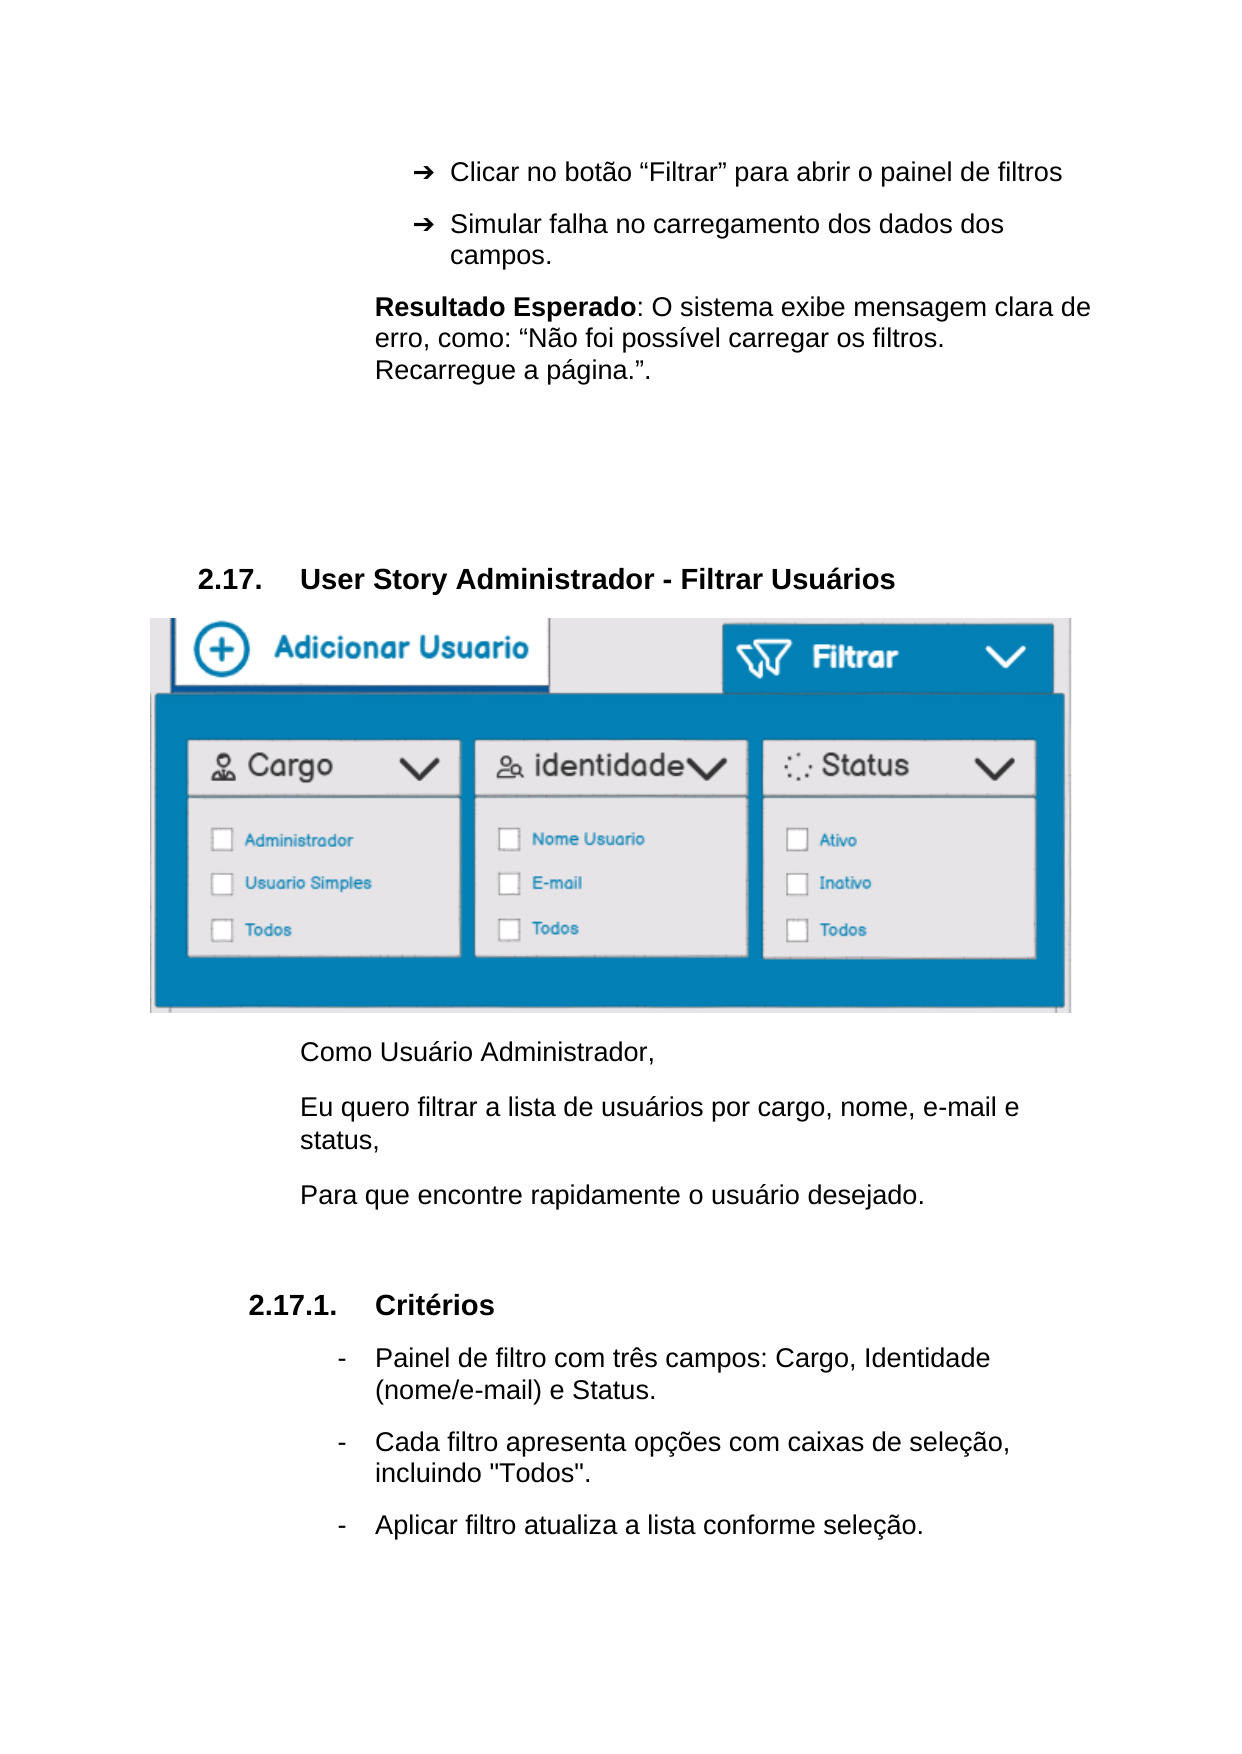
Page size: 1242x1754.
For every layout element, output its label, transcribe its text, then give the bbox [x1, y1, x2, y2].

list Cada filtro apresenta opções com caixas de seleção, incluindo "Todos". [337, 1426, 1093, 1488]
list Painel de filtro com três campos: Cargo, Identidade (nome/e-mail) e Status. [337, 1342, 1093, 1405]
list Clicar no botão “Filtrar” para abrir o painel de filtros [412, 156, 1093, 187]
text Eu quero filtrar a lista de usuários por cargo, nome, e-mail e status, [300, 1091, 1093, 1156]
text Como Usuário Administrador, [300, 1036, 1093, 1067]
list Simular falha no carregamento dos dados dos campos. [412, 208, 1093, 270]
list User Story Administrador - Filtrar Usuários [262, 562, 1093, 596]
list Aplicar filtro atualiza a lista conforme seleção. [337, 1509, 1093, 1540]
picture [150, 618, 1075, 1013]
text Resultado Esperado: O sistema exibe mensagem clara de erro, como: “Não foi possível carregar os filtros. Recarregue a página.”. [374, 291, 1093, 385]
text Para que encontre rapidamente o usuário desejado. [300, 1179, 1093, 1210]
subtitle Critérios [337, 1288, 1093, 1322]
